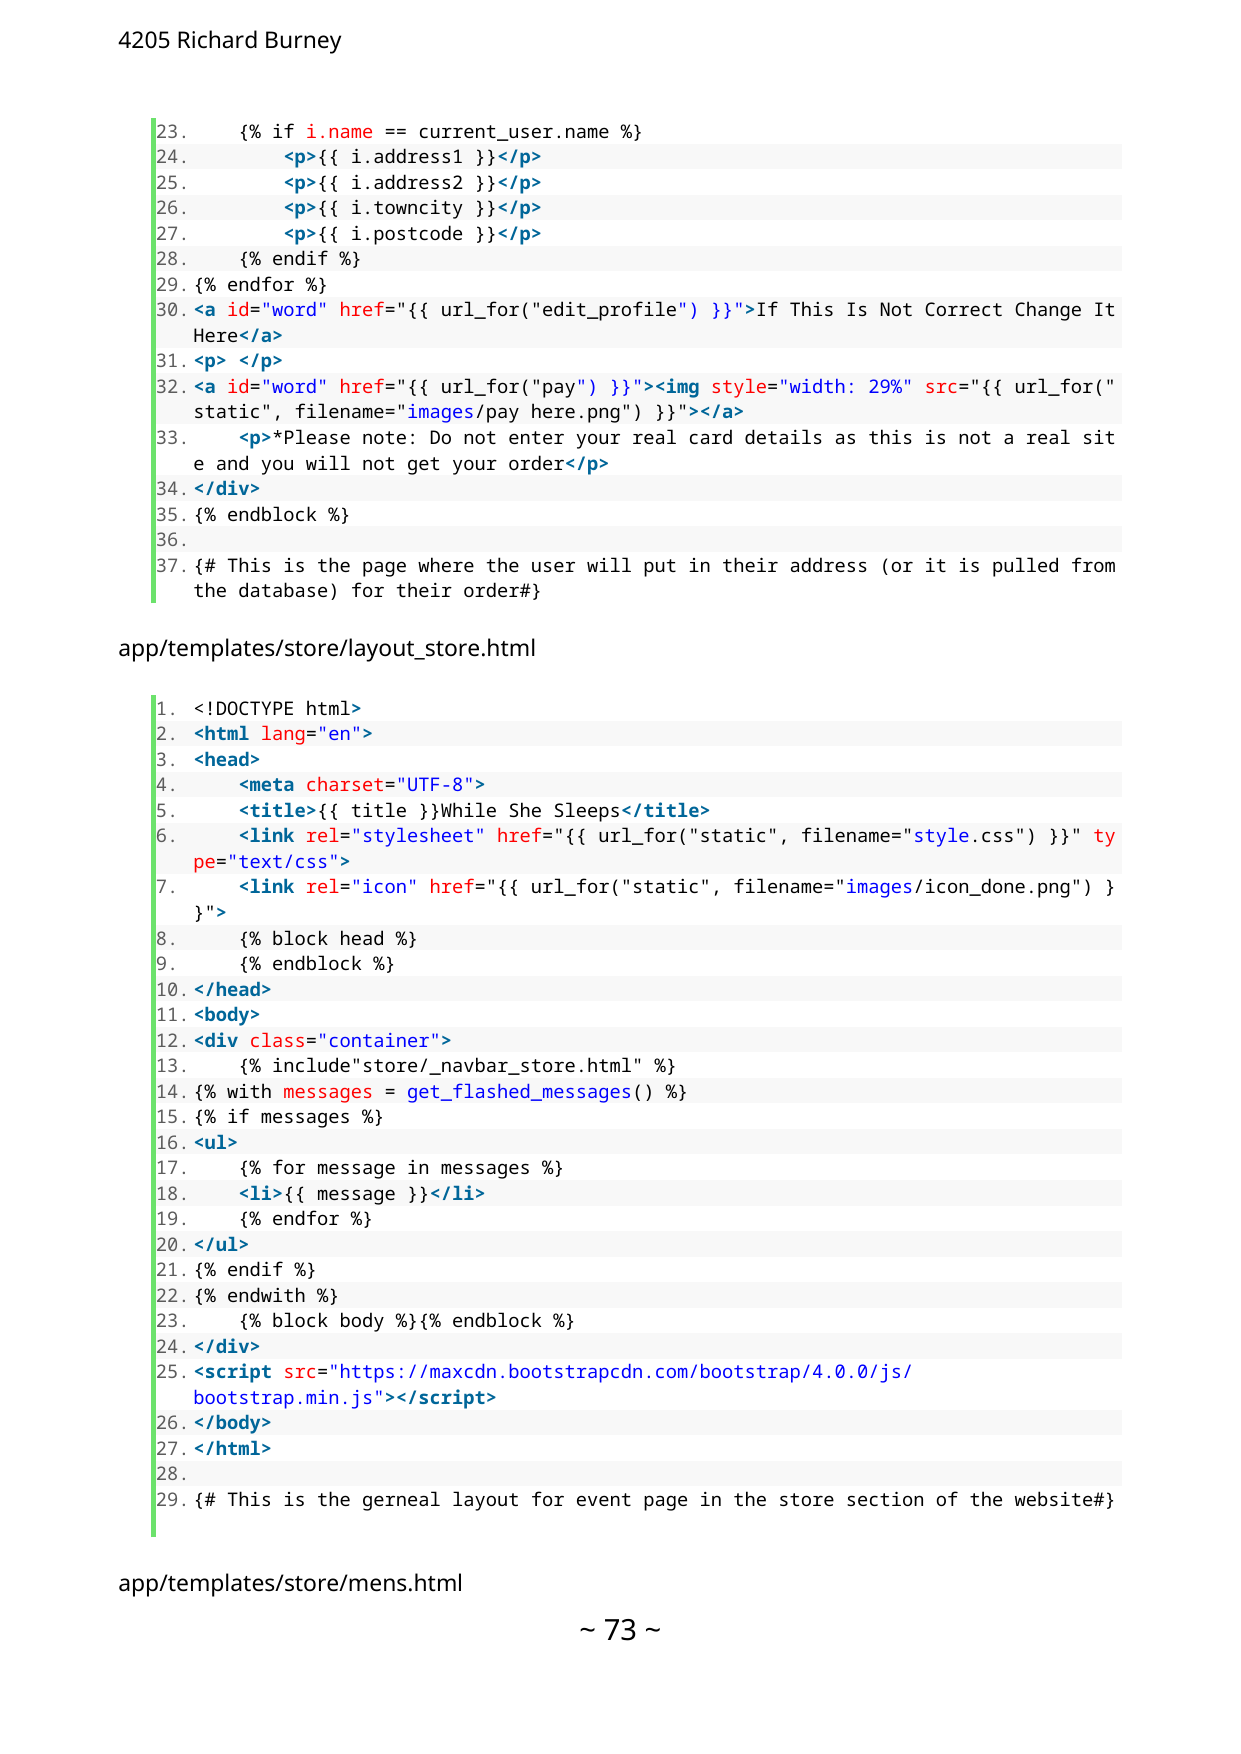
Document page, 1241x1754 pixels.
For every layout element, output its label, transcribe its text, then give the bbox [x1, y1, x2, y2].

list <meta charset="UTF-8"> [156, 772, 1122, 797]
list {% for message in messages %} [156, 1154, 1122, 1180]
list </html> [156, 1435, 1122, 1461]
list <p>{{ i.address1 }}</p> [156, 144, 1122, 169]
list {% block body %}{% endblock %} [156, 1308, 1122, 1333]
list {% if i.name == current_user.name %} [156, 118, 1122, 144]
list <li>{{ message }}</li> [156, 1180, 1122, 1206]
text app/templates/store/layout_store.html [118, 632, 1122, 663]
list <link rel="stylesheet" href="{{ url_for("static", filename="style.css") }}" type="text/css"> [156, 823, 1122, 874]
list {% with messages = get_flashed_messages() %} [156, 1078, 1122, 1103]
list <link rel="icon" href="{{ url_for("static", filename="images/icon_done.png") }}"> [156, 874, 1122, 925]
list </div> [156, 1333, 1122, 1359]
list <head> [156, 746, 1122, 772]
list <script src="https://maxcdn.bootstrapcdn.com/bootstrap/4.0.0/js/bootstrap.min.js"></script> [156, 1359, 1122, 1410]
list <p>*Please note: Do not enter your real card details as this is not a real site and you will not get your order</p> [156, 424, 1122, 475]
list </ul> [156, 1231, 1122, 1257]
list <ul> [156, 1129, 1122, 1154]
list <a id="word" href="{{ url_for("edit_profile") }}">If This Is Not Correct Change It Here</a> [156, 297, 1122, 348]
list {% endif %} [156, 1257, 1122, 1282]
list <p>{{ i.towncity }}</p> [156, 195, 1122, 220]
text app/templates/store/mens.html [118, 1566, 1122, 1598]
list <p>{{ i.postcode }}</p> [156, 220, 1122, 246]
list <title>{{ title }}While She Sleeps</title> [156, 797, 1122, 823]
list </head> [156, 976, 1122, 1001]
list <!DOCTYPE html> [156, 695, 1122, 721]
list <div class="container"> [156, 1027, 1122, 1052]
list {% endblock %} [156, 501, 1122, 526]
list {% endfor %} [156, 271, 1122, 297]
list </body> [156, 1410, 1122, 1435]
list <p>{{ i.address2 }}</p> [156, 169, 1122, 195]
list </div> [156, 475, 1122, 501]
list {% if messages %} [156, 1103, 1122, 1129]
list {% include"store/_navbar_store.html" %} [156, 1052, 1122, 1078]
list {% block head %} [156, 925, 1122, 950]
list {% endblock %} [156, 950, 1122, 976]
list <a id="word" href="{{ url_for("pay") }}"><img style="width: 29%" src="{{ url_for("static", filename="images/pay here.png") }}"></a> [156, 373, 1122, 424]
list {% endwith %} [156, 1282, 1122, 1308]
list <body> [156, 1001, 1122, 1027]
list {% endif %} [156, 246, 1122, 271]
list {# This is the gerneal layout for event page in the store section of the website#} [156, 1486, 1122, 1537]
list {% endfor %} [156, 1206, 1122, 1231]
list {# This is the page where the user will put in their address (or it is pulled from the database) for their order#} [156, 552, 1122, 603]
list <html lang="en"> [156, 721, 1122, 746]
list <p> </p> [156, 348, 1122, 373]
